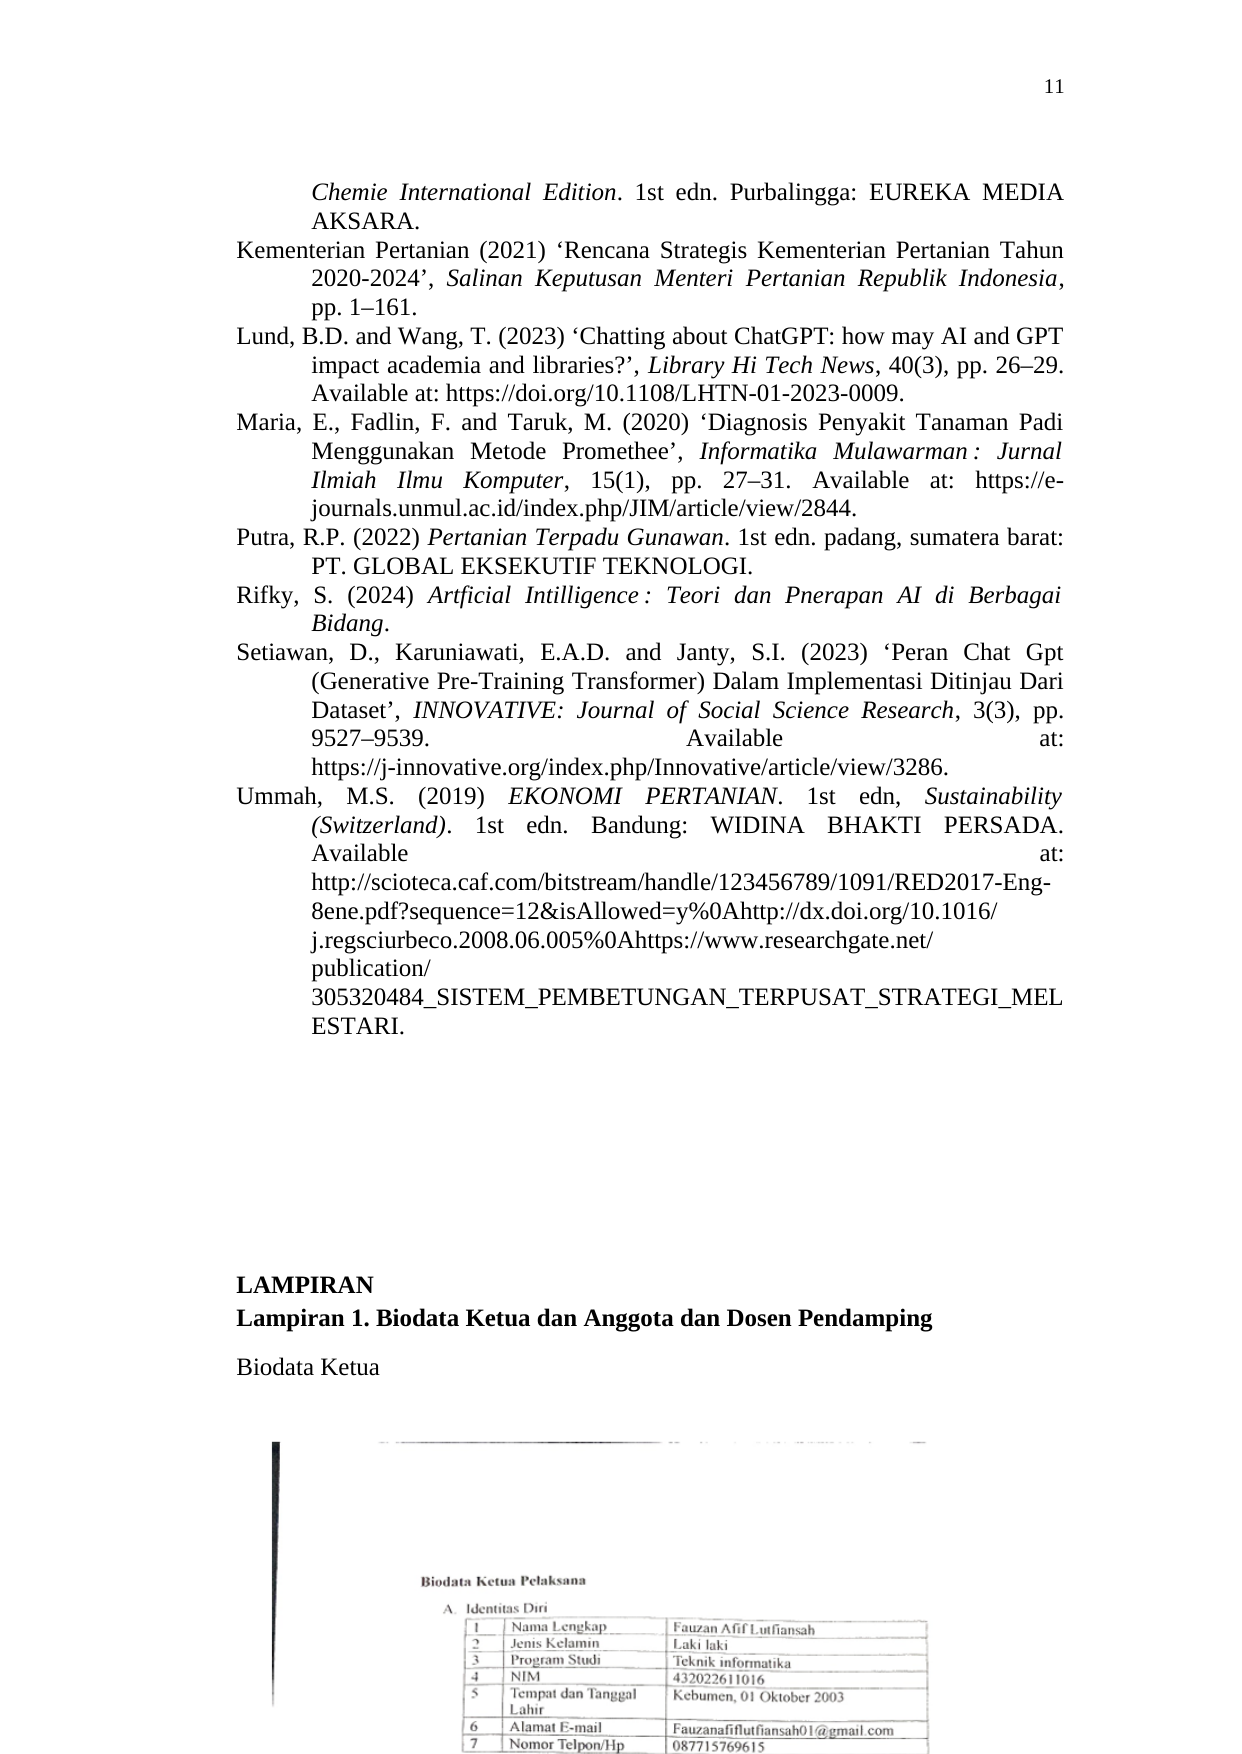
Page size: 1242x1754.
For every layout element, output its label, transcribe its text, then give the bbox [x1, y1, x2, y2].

subtitle LAMPIRAN [236, 1270, 1064, 1298]
text Biodata Ketua [236, 1352, 1064, 1381]
text Maria, E., Fadlin, F. and Taruk, M. (2020) ‘Diagnosis Penyakit Tanaman Padi Menggunakan Metode Promethee’, Informatika Mulawarman : Jurnal Ilmiah Ilmu Komputer, 15(1), pp. 27–31. Available at: https://e-journals.unmul.ac.id/index.php/JIM/article/view/2844. [236, 407, 1064, 522]
text Setiawan, D., Karuniawati, E.A.D. and Janty, S.I. (2023) ‘Peran Chat Gpt (Generative Pre-Training Transformer) Dalam Implementasi Ditinjau Dari Dataset’, INNOVATIVE: Journal of Social Science Research, 3(3), pp. 9527–9539. Available at: https://j-innovative.org/index.php/Innovative/article/view/3286. [236, 637, 1064, 781]
text Ummah, M.S. (2019) EKONOMI PERTANIAN. 1st edn, Sustainability (Switzerland). 1st edn. Bandung: WIDINA BHAKTI PERSADA. Available at: http://scioteca.caf.com/bitstream/handle/123456789/1091/RED2017-Eng-8ene.pdf?sequence=12&isAllowed=y%0Ahttp://dx.doi.org/10.1016/j.regsciurbeco.2008.06.005%0Ahttps://www.researchgate.net/publication/305320484_SISTEM_PEMBETUNGAN_TERPUSAT_STRATEGI_MELESTARI. [236, 781, 1064, 1040]
picture [236, 1407, 1065, 1754]
text Rifky, S. (2024) Artficial Intilligence : Teori dan Pnerapan AI di Berbagai Bidang. [236, 580, 1064, 637]
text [236, 177, 1064, 235]
text Kementerian Pertanian (2021) ‘Rencana Strategis Kementerian Pertanian Tahun 2020-2024’, Salinan Keputusan Menteri Pertanian Republik Indonesia, pp. 1–161. [236, 235, 1064, 321]
text Putra, R.P. (2022) Pertanian Terpadu Gunawan. 1st edn. padang, sumatera barat: PT. GLOBAL EKSEKUTIF TEKNOLOGI. [236, 522, 1064, 580]
text Lampiran 1. Biodata Ketua dan Anggota dan Dosen Pendamping [236, 1303, 1064, 1331]
text Lund, B.D. and Wang, T. (2023) ‘Chatting about ChatGPT: how may AI and GPT impact academia and libraries?’, Library Hi Tech News, 40(3), pp. 26–29. Available at: https://doi.org/10.1108/LHTN-01-2023-0009. [236, 321, 1064, 407]
